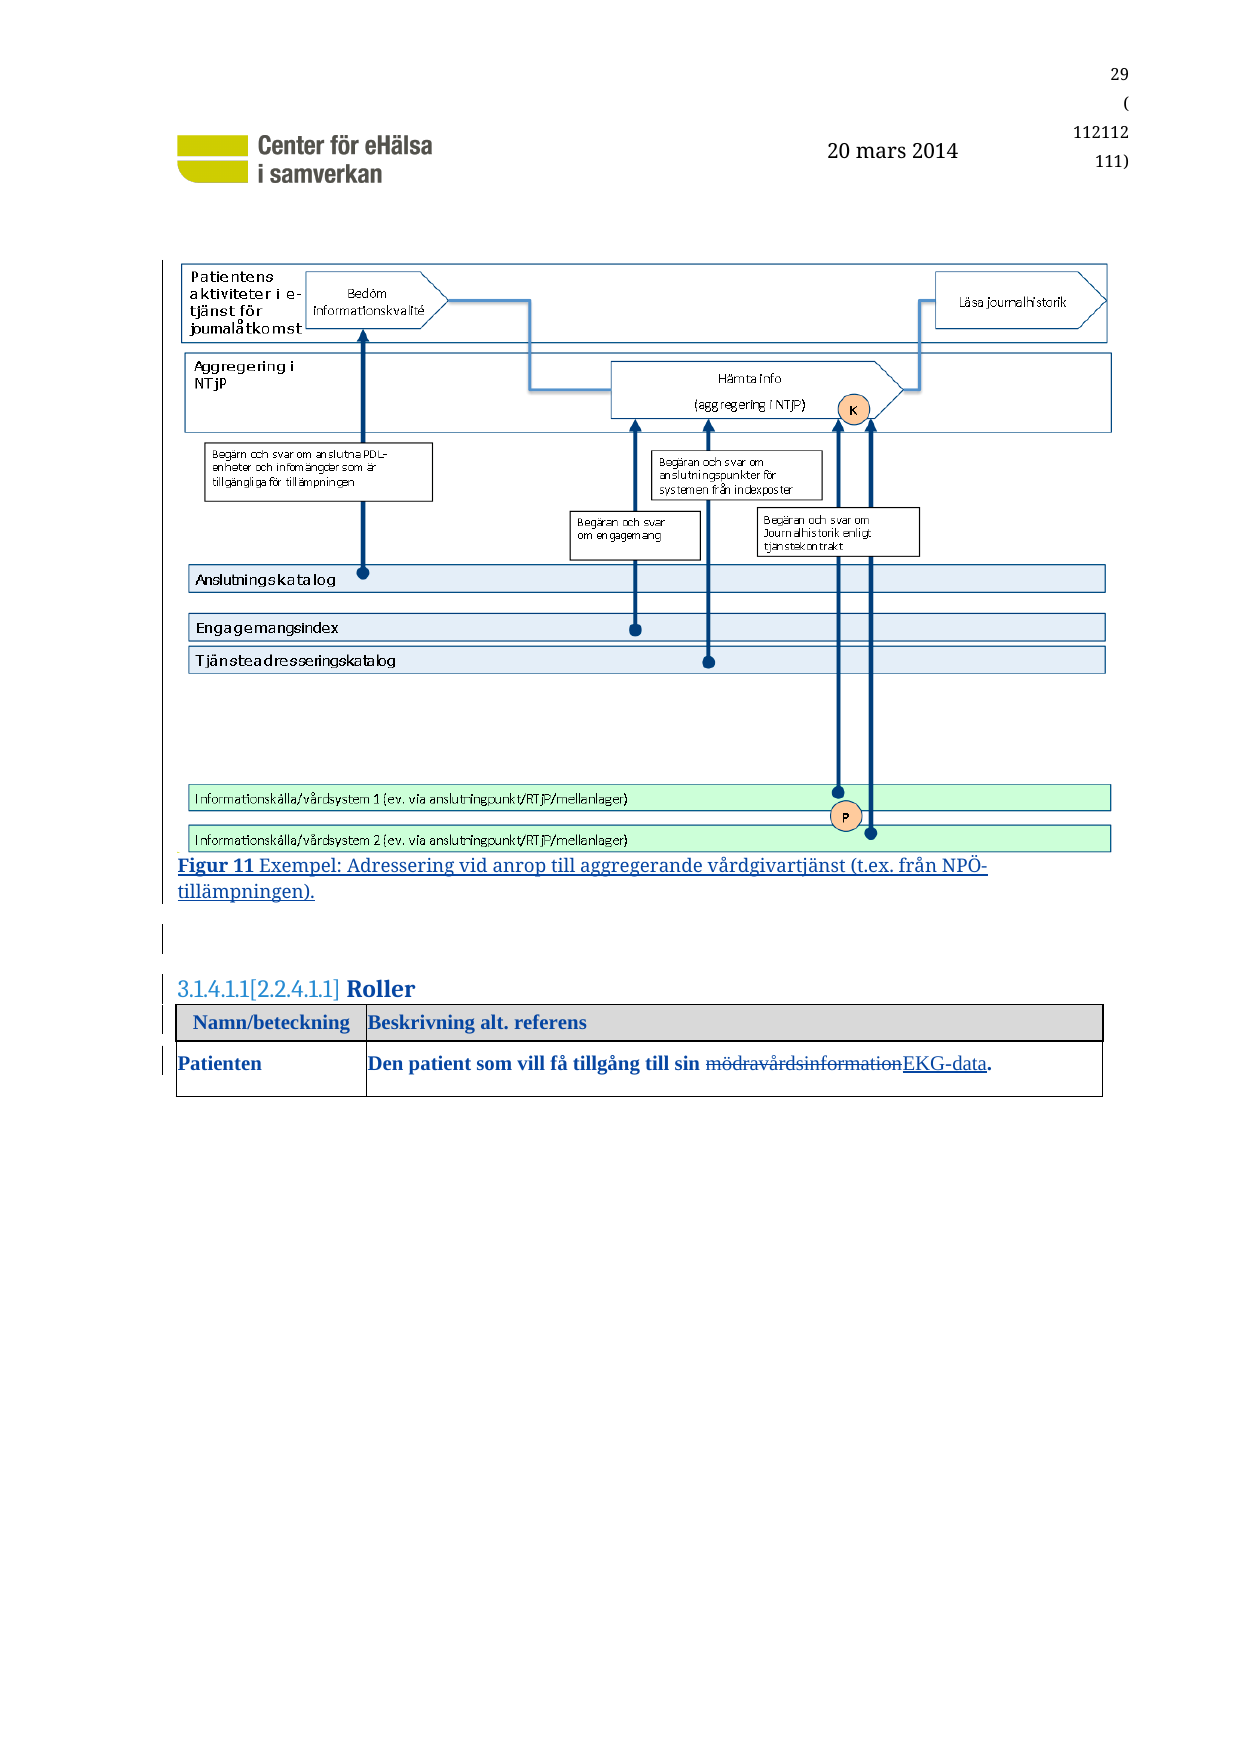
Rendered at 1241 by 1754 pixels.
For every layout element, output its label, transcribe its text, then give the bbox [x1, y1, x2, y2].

table_header Namn/beteckning [177, 1005, 366, 1040]
picture [177, 260, 1113, 853]
table_cell Patienten [177, 1042, 366, 1096]
table_header Beskrivning alt. referens [367, 1005, 1102, 1040]
table_cell Den patient som vill få tillgång till sin . [367, 1042, 1102, 1096]
subtitle Roller [177, 974, 1081, 1004]
picture [177, 135, 432, 183]
